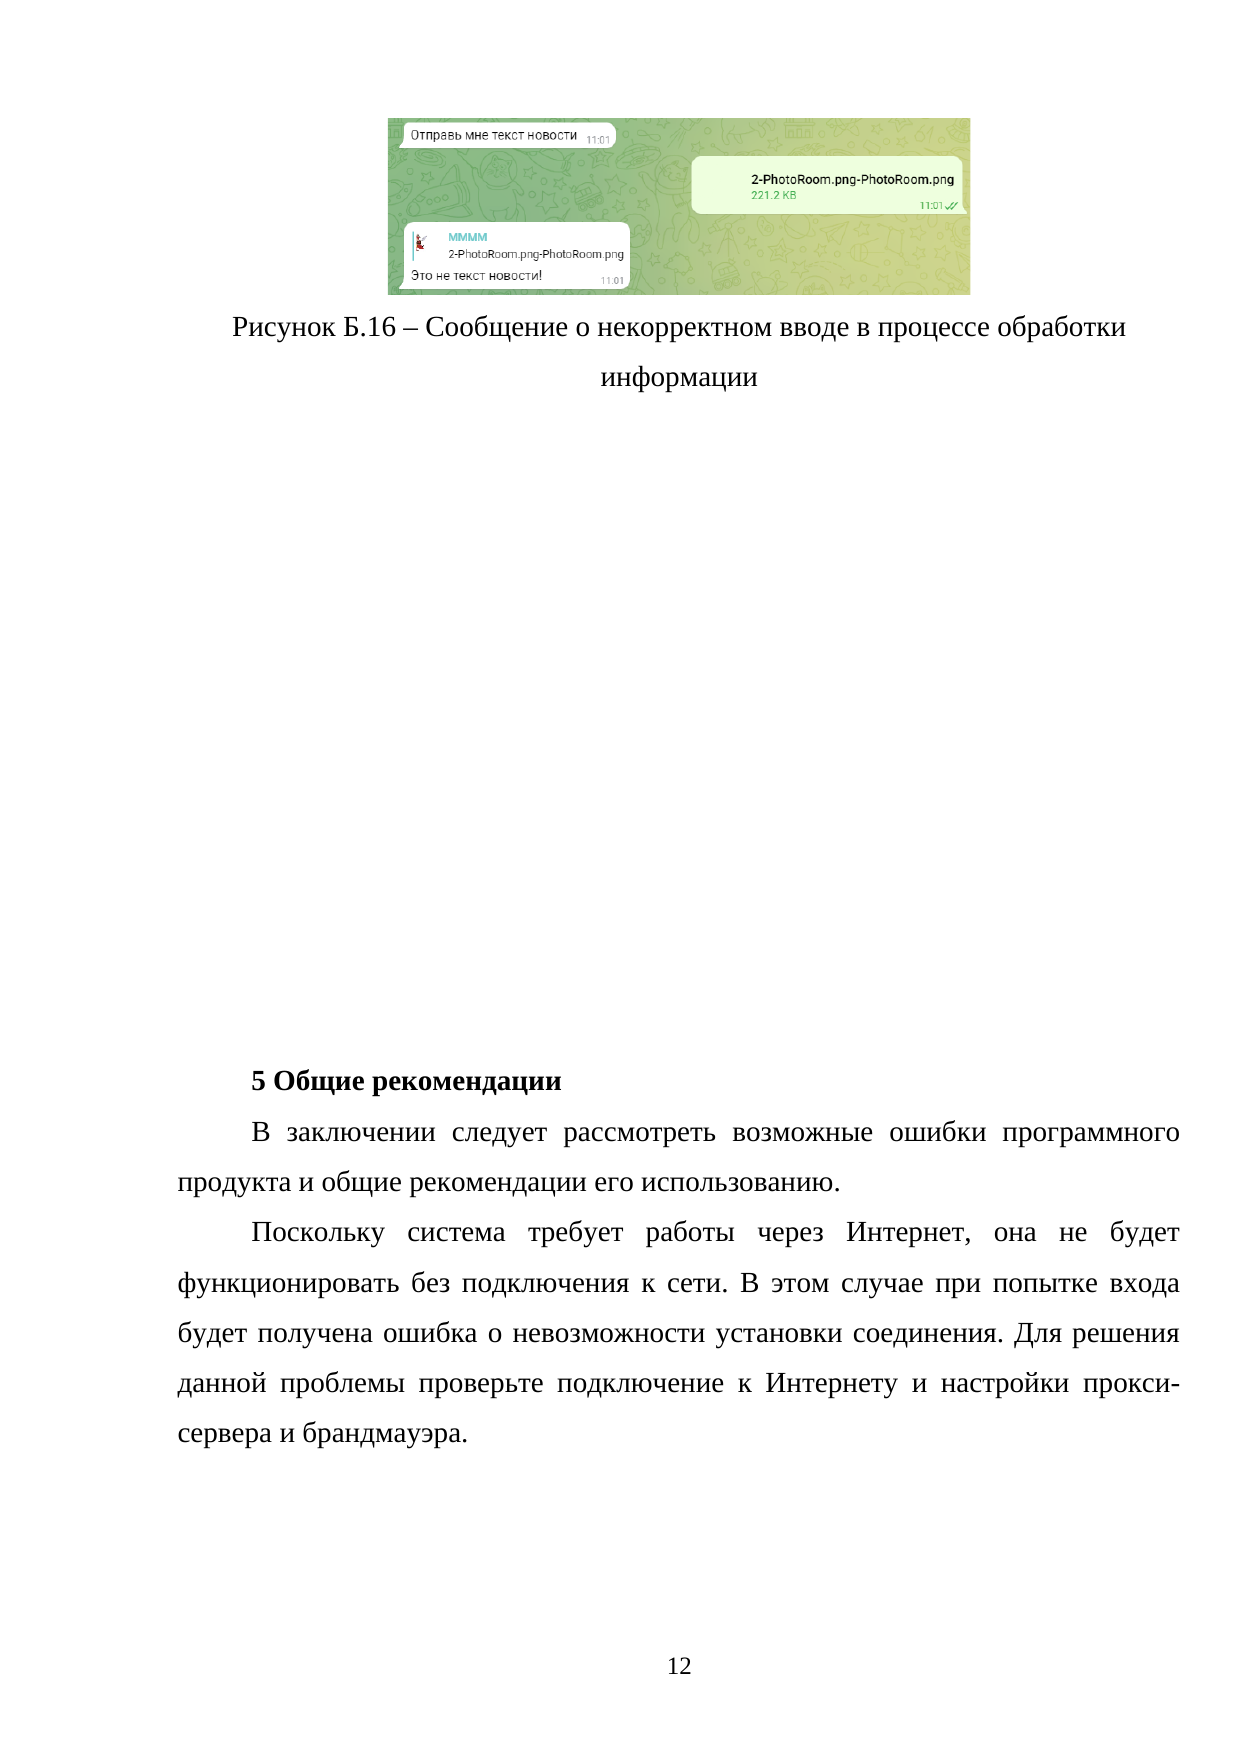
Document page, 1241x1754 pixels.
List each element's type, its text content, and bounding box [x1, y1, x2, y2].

text Поскольку система требует работы через Интернет, она не будет функционировать без подключения к сети. В этом случае при попытке входа будет получена ошибка о невозможности установки соединения. Для решения данной проблемы проверьте подключение к Интернету и настройки прокси-сервера и брандмауэра. [177, 1214, 1181, 1449]
text Рисунок Б.16 – Сообщение о некорректном вводе в процессе обработки информации [177, 309, 1181, 393]
text В заключении следует рассмотреть возможные ошибки программного продукта и общие рекомендации его использованию. [177, 1114, 1181, 1198]
text 5 Общие рекомендации [177, 1063, 1181, 1097]
picture [387, 118, 971, 295]
